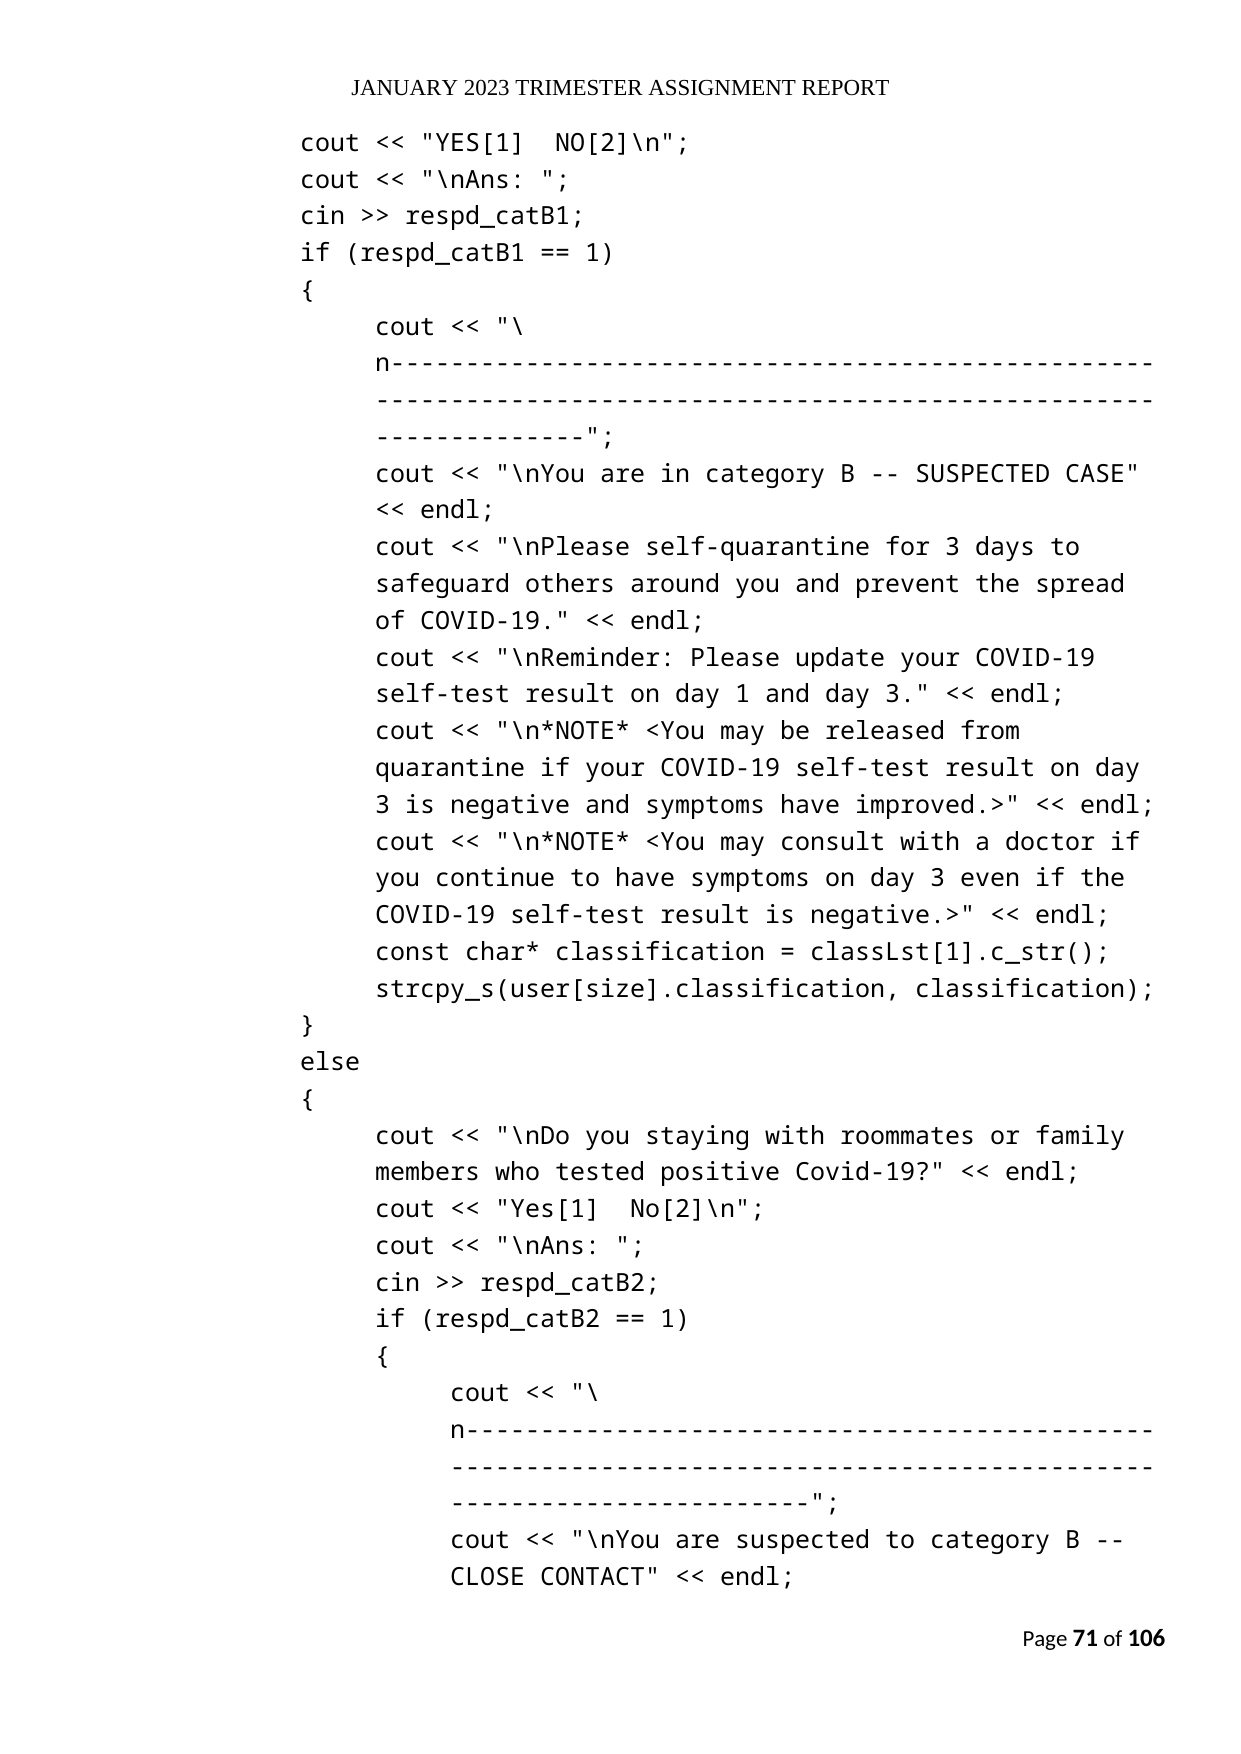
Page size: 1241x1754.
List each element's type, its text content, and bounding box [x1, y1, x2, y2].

text { [75, 1338, 1165, 1372]
text cout << "\n*NOTE* <You may consult with a doctor if you continue to have symptoms on day 3 even if the COVID-19 self-test result is negative.>" << endl; [375, 823, 1165, 931]
text if (respd_catB2 == 1) [75, 1301, 1165, 1335]
text cin >> respd_catB2; [75, 1264, 1165, 1298]
text cout << "YES[1] NO[2]\n"; [75, 124, 1165, 158]
text cout << "\nYou are suspected to category B -- CLOSE CONTACT" << endl; [450, 1522, 1165, 1593]
text cout << "\nDo you staying with roommates or family members who tested positive Covid-19?" << endl; [375, 1117, 1165, 1188]
text strcpy_s(user[size].classification, classification); [75, 970, 1165, 1004]
text cout << "\nPlease self-quarantine for 3 days to safeguard others around you and prevent the spread of COVID-19." << endl; [375, 529, 1165, 637]
text cout << "\nAns: "; [75, 161, 1165, 195]
text if (respd_catB1 == 1) [75, 235, 1165, 269]
text cout << "\nAns: "; [75, 1228, 1165, 1262]
text { [75, 1081, 1165, 1114]
text cin >> respd_catB1; [75, 198, 1165, 232]
text cout << "Yes[1] No[2]\n"; [75, 1191, 1165, 1225]
text else [75, 1044, 1165, 1078]
text cout << "\n---------------------------------------------------------------------------------------------------------------------"; [375, 308, 1165, 453]
text cout << "\n---------------------------------------------------------------------------------------------------------------------"; [450, 1375, 1165, 1519]
text } [75, 1007, 1165, 1041]
text const char* classification = classLst[1].c_str(); [75, 933, 1165, 967]
text { [75, 272, 1165, 306]
text cout << "\nReminder: Please update your COVID-19 self-test result on day 1 and day 3." << endl; [375, 639, 1165, 710]
text cout << "\n*NOTE* <You may be released from quarantine if your COVID-19 self-test result on day 3 is negative and symptoms have improved.>" << endl; [375, 713, 1165, 820]
text cout << "\nYou are in category B -- SUSPECTED CASE" << endl; [375, 455, 1165, 526]
